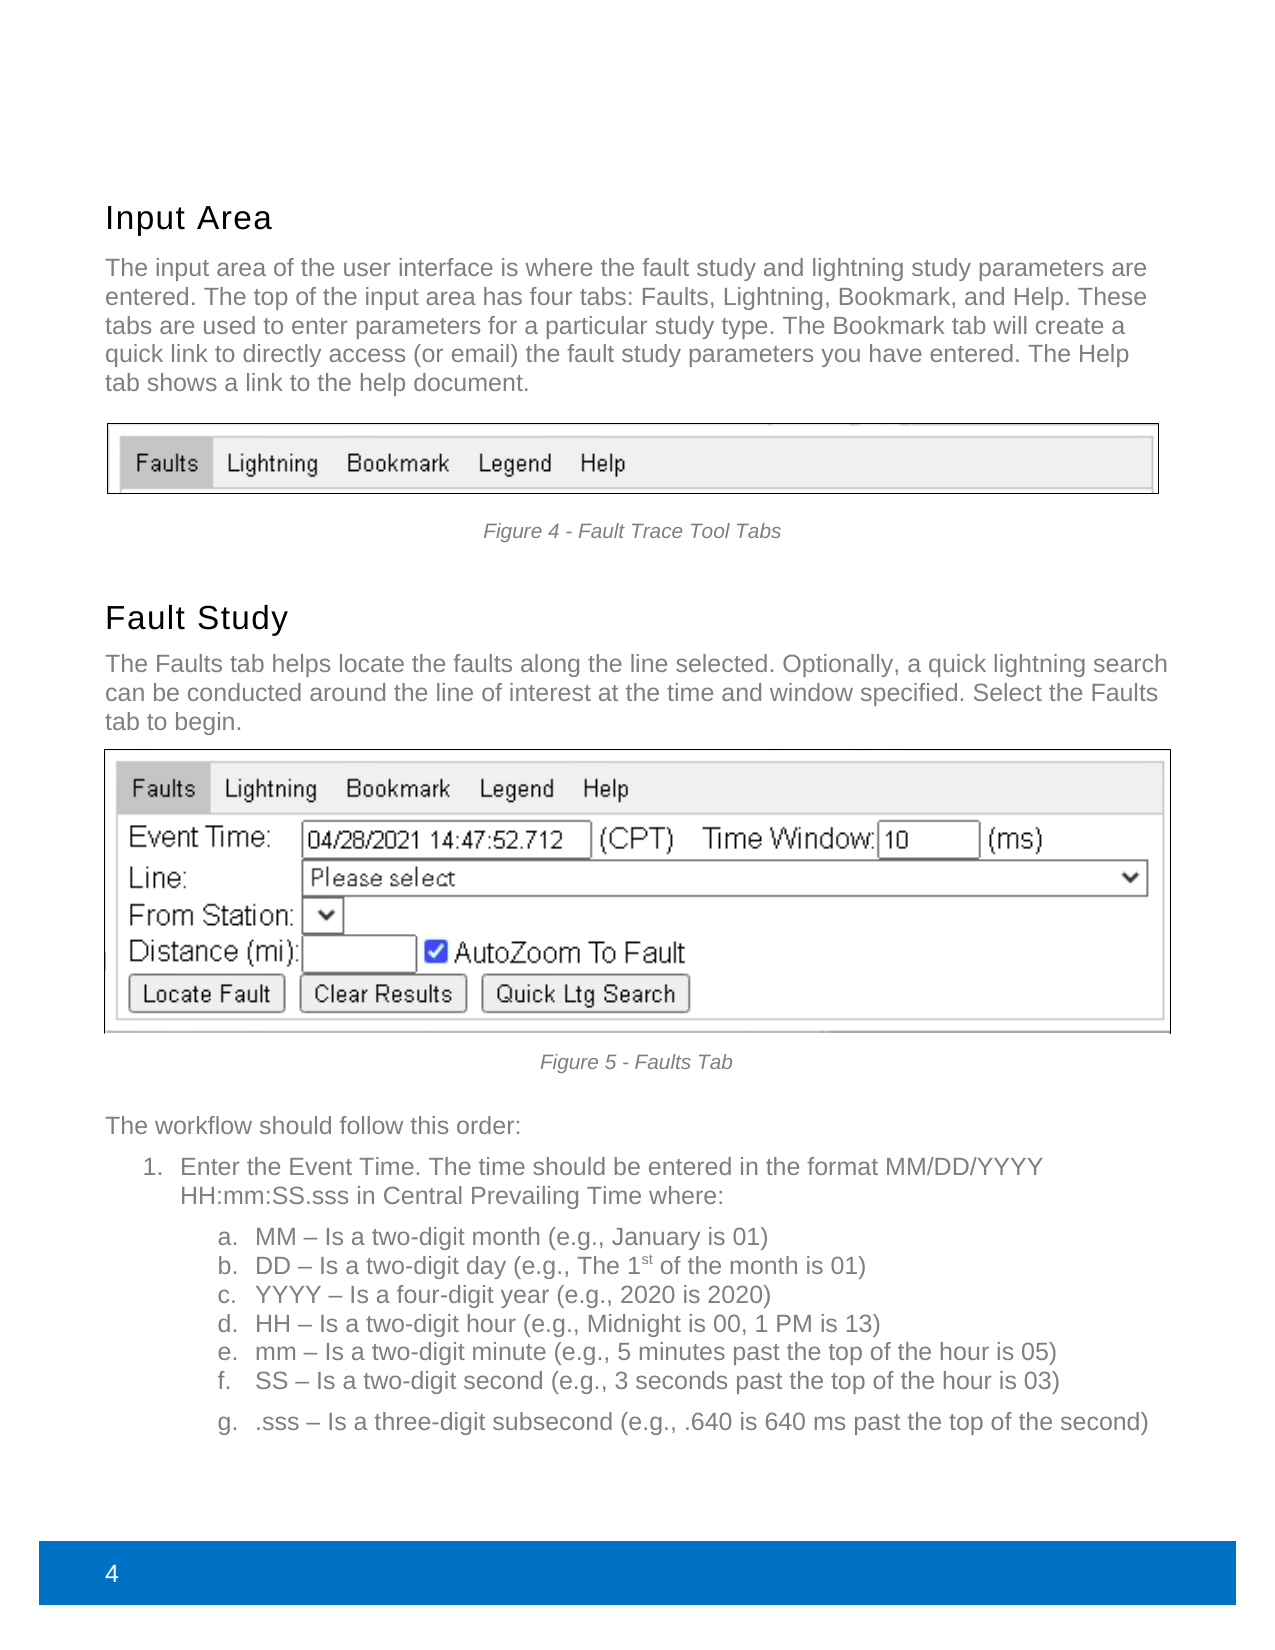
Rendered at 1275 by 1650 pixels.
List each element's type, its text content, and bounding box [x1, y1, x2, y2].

text The workflow should follow this order: [105, 1095, 1170, 1140]
list MM – Is a two-digit month (e.g., January is 01) [217, 1222, 1170, 1251]
picture [105, 750, 1170, 1032]
list DD – Is a two-digit day (e.g., The 1st of the month is 01) [217, 1251, 1170, 1280]
list Enter the Event Time. The time should be entered in the format MM/DD/YYYY HH:mm:SS.sss in Central Prevailing Time where: [142, 1152, 1170, 1210]
list mm – Is a two-digit minute (e.g., 5 minutes past the top of the hour is 05) [217, 1337, 1170, 1366]
text The Faults tab helps locate the faults along the line selected. Optionally, a quick lightning search can be conducted around the line of interest at the time and window specified. Select the Faults tab to begin. [105, 649, 1170, 736]
list SS – Is a two-digit second (e.g., 3 seconds past the top of the hour is 03) [217, 1366, 1170, 1395]
list .sss – Is a three-digit subsecond (e.g., .640 is 640 ms past the top of the second) [217, 1407, 1170, 1436]
list YYYY – Is a four-digit year (e.g., 2020 is 2020) [217, 1280, 1170, 1308]
picture [108, 424, 1158, 493]
list HH – Is a two-digit hour (e.g., Midnight is 00, 1 PM is 13) [217, 1308, 1170, 1337]
text The input area of the user interface is where the fault study and lightning study parameters are entered. The top of the input area has four tabs: Faults, Lightning, Bookmark, and Help. These tabs are used to enter parameters for a particular study type. The Bookmark tab will create a quick link to directly access (or email) the fault study parameters you have entered. The Help tab shows a link to the help document. [105, 253, 1170, 397]
subtitle Input Area [105, 198, 1170, 236]
